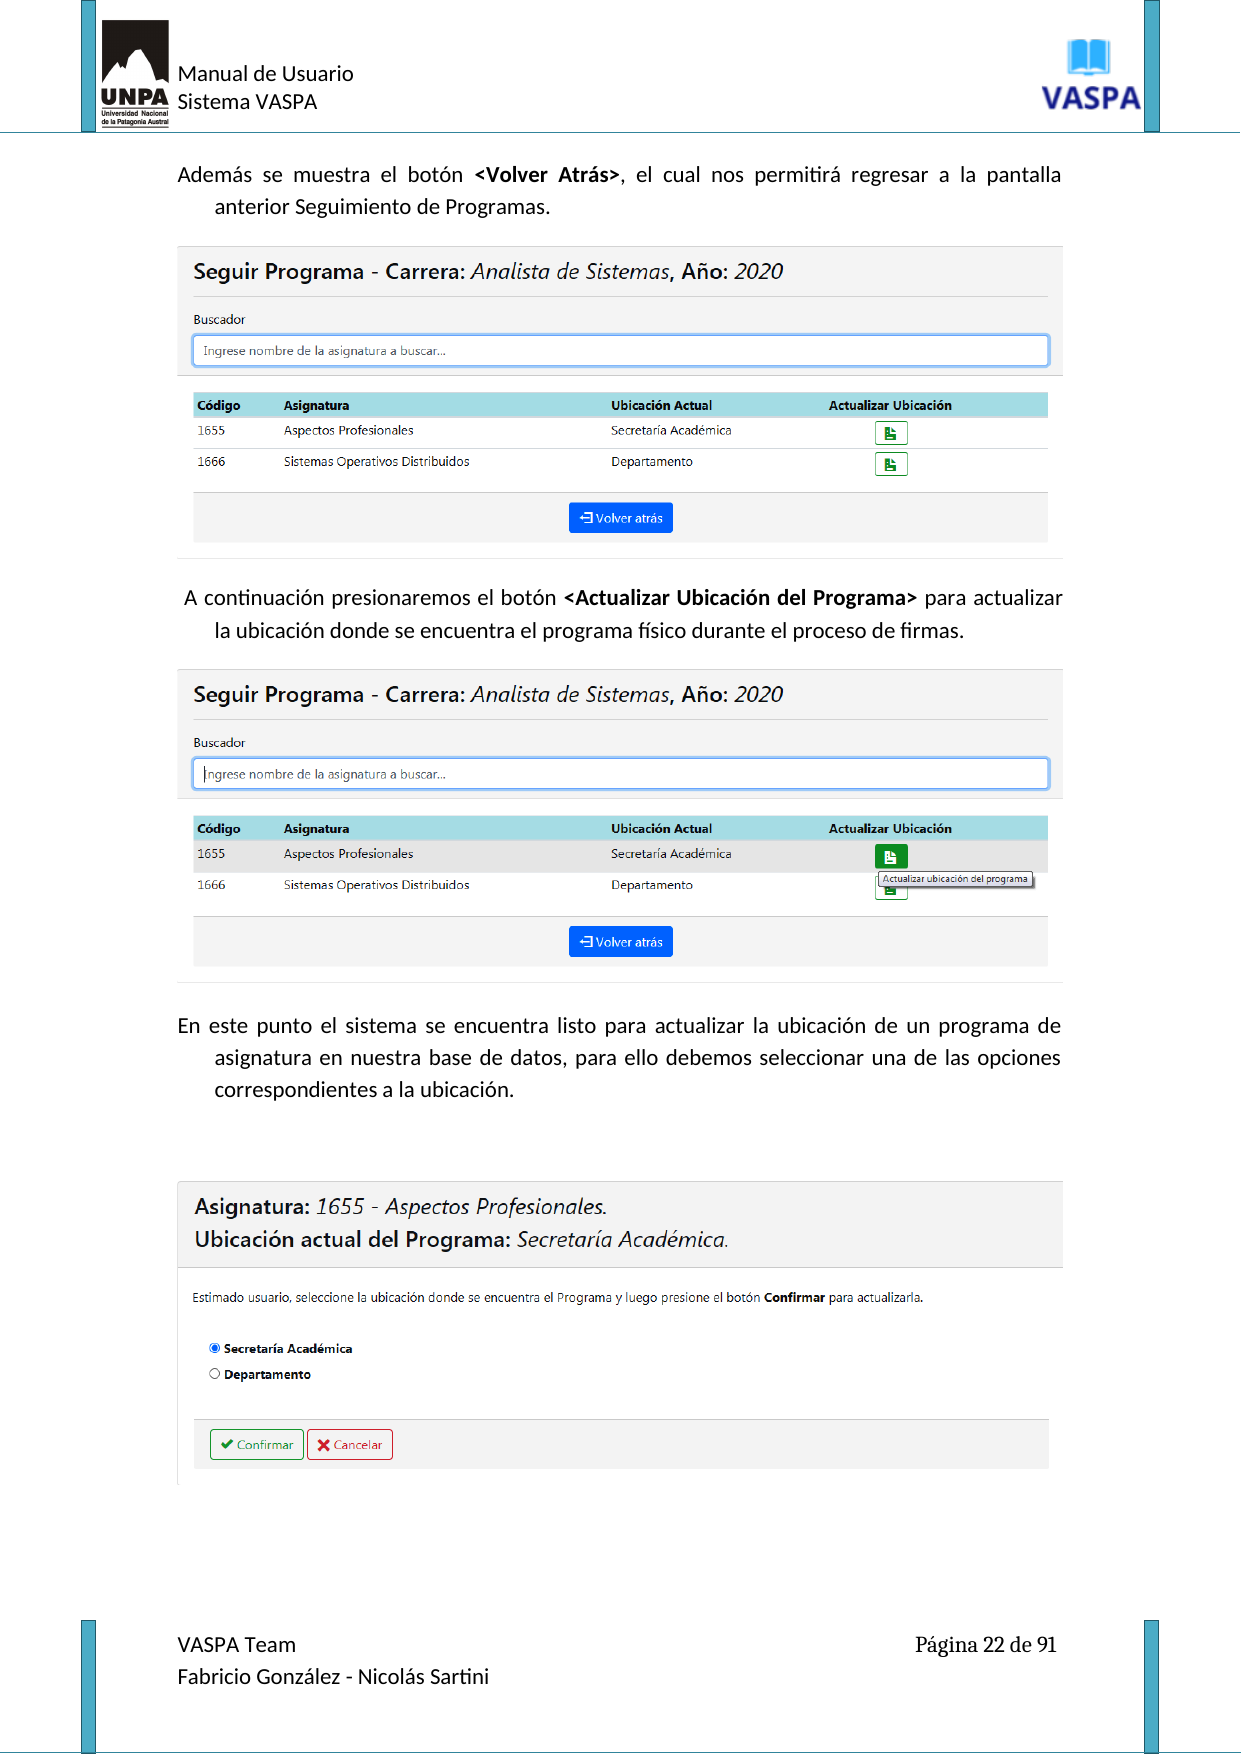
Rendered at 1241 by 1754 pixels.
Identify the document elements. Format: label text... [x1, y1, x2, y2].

text A continuación presionaremos el botón <Actualizar Ubicación del Programa> para actualizar la ubicación donde se encuentra el programa físico durante el proceso de firmas. [177, 583, 1063, 644]
picture [100, 18, 170, 129]
picture [1036, 19, 1146, 129]
picture [177, 245, 1063, 559]
picture [177, 1181, 1063, 1485]
text Además se muestra el botón <Volver Atrás>, el cual nos permitirá regresar a la pantalla anterior Seguimiento de Programas. [177, 160, 1063, 220]
picture [177, 668, 1063, 987]
text En este punto el sistema se encuentra listo para actualizar la ubicación de un programa de asignatura en nuestra base de datos, para ello debemos seleccionar una de las opciones correspondientes a la ubicación. [177, 1011, 1063, 1103]
